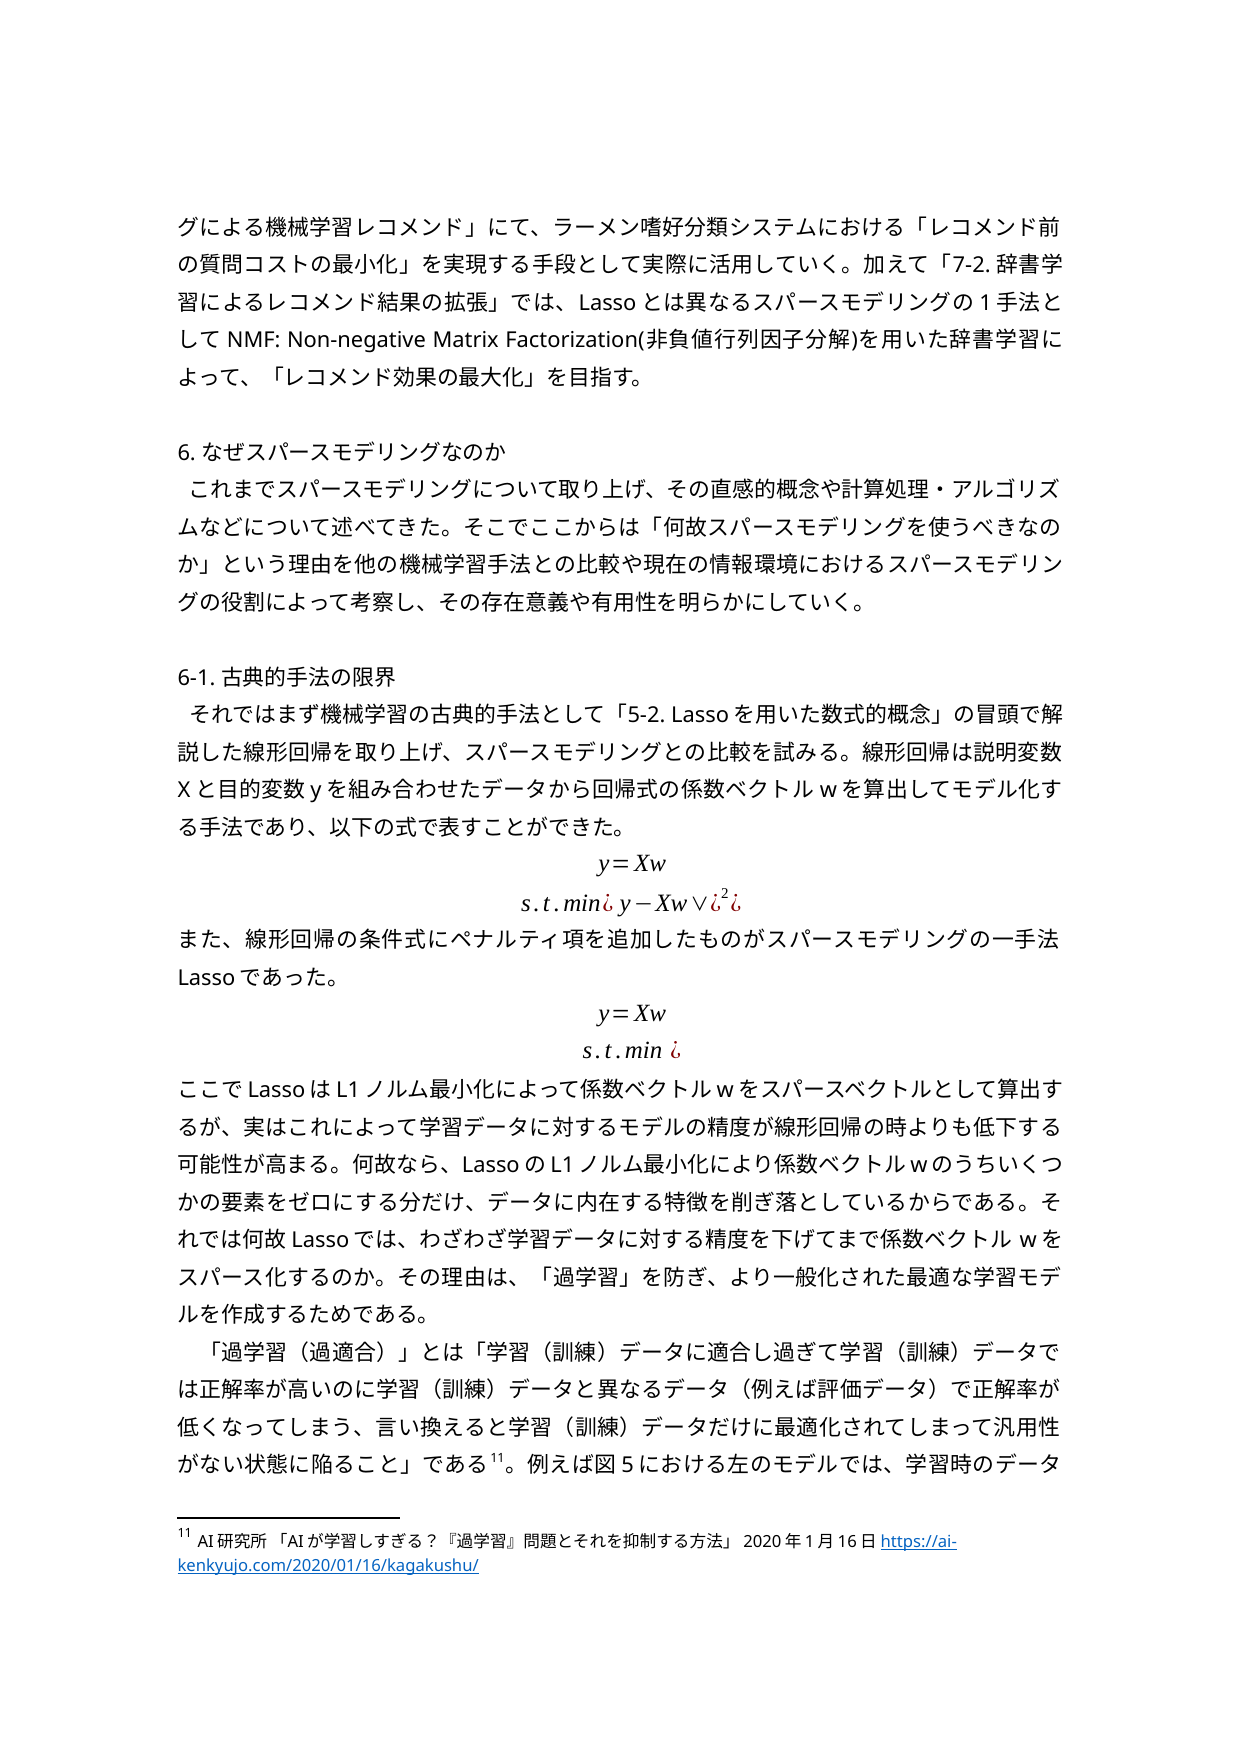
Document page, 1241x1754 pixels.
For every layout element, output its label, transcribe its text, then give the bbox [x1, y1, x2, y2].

text 6. なぜスパースモデリングなのか [177, 432, 1063, 469]
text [177, 1332, 1063, 1482]
text ここでLassoはL1ノルム最小化によって係数ベクトルwをスパースベクトルとして算出するが、実はこれによって学習データに対するモデルの精度が線形回帰の時よりも低下する可能性が高まる。何故なら、LassoのL1ノルム最小化により係数ベクトルwのうちいくつかの要素をゼロにする分だけ、データに内在する特徴を削ぎ落としているからである。それでは何故Lassoでは、わざわざ学習データに対する精度を下げてまで係数ベクトルwをスパース化するのか。その理由は、「過学習」を防ぎ、より一般化された最適な学習モデルを作成するためである。 [177, 1069, 1063, 1332]
text また、線形回帰の条件式にペナルティ項を追加したものがスパースモデリングの一手法Lassoであった。 [177, 919, 1063, 994]
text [177, 207, 1063, 394]
text それではまず機械学習の古典的手法として「5-2. Lassoを用いた数式的概念」の冒頭で解説した線形回帰を取り上げ、スパースモデリングとの比較を試みる。線形回帰は説明変数Xと目的変数yを組み合わせたデータから回帰式の係数ベクトルwを算出してモデル化する手法であり、以下の式で表すことができた。 [177, 694, 1063, 844]
text 6-1. 古典的手法の限界 [177, 657, 1063, 694]
text これまでスパースモデリングについて取り上げ、その直感的概念や計算処理・アルゴリズムなどについて述べてきた。そこでここからは「何故スパースモデリングを使うべきなのか」という理由を他の機械学習手法との比較や現在の情報環境におけるスパースモデリングの役割によって考察し、その存在意義や有用性を明らかにしていく。 [177, 469, 1063, 619]
